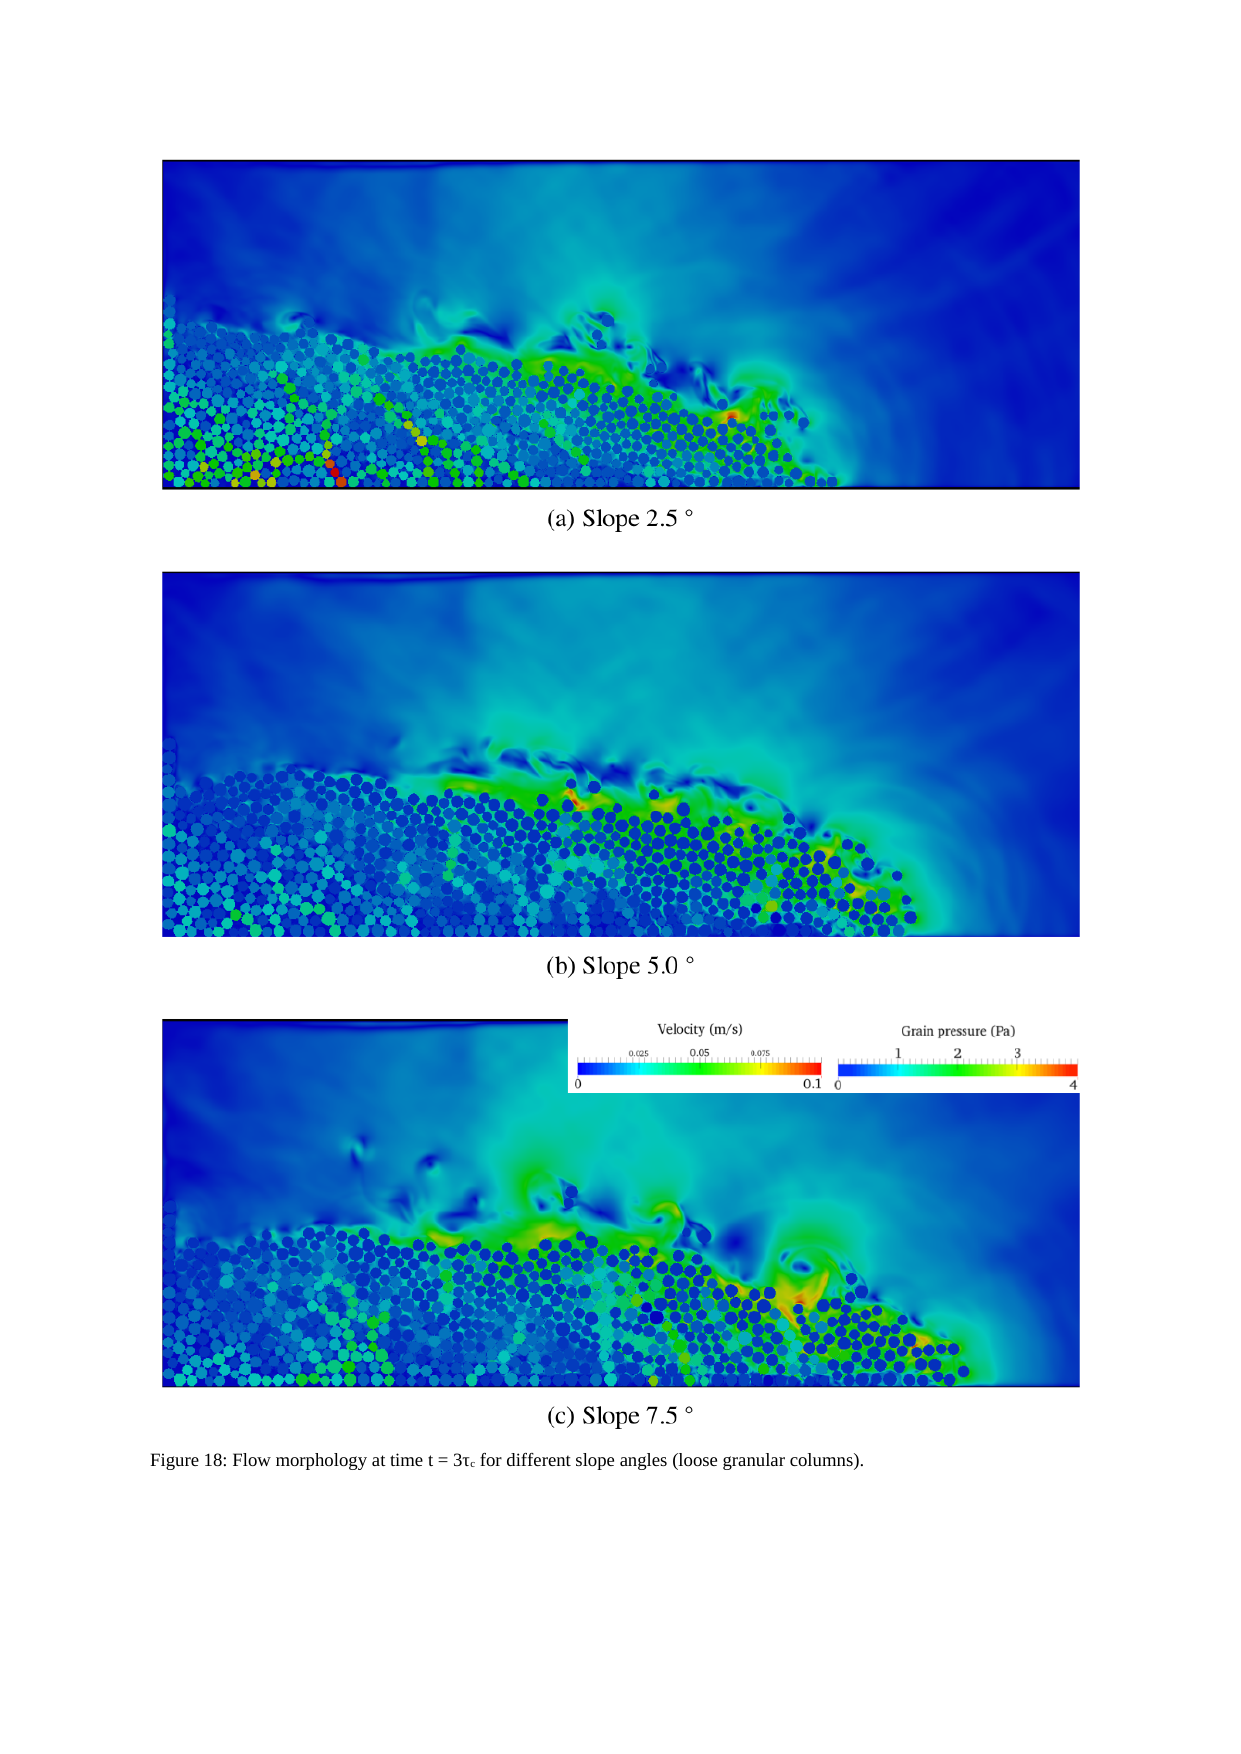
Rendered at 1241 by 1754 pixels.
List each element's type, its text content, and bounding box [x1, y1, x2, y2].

picture [150, 150, 1091, 1436]
text Figure 18: Flow morphology at time t = 3τc for different slope angles (loose granular columns). [150, 1448, 1090, 1470]
